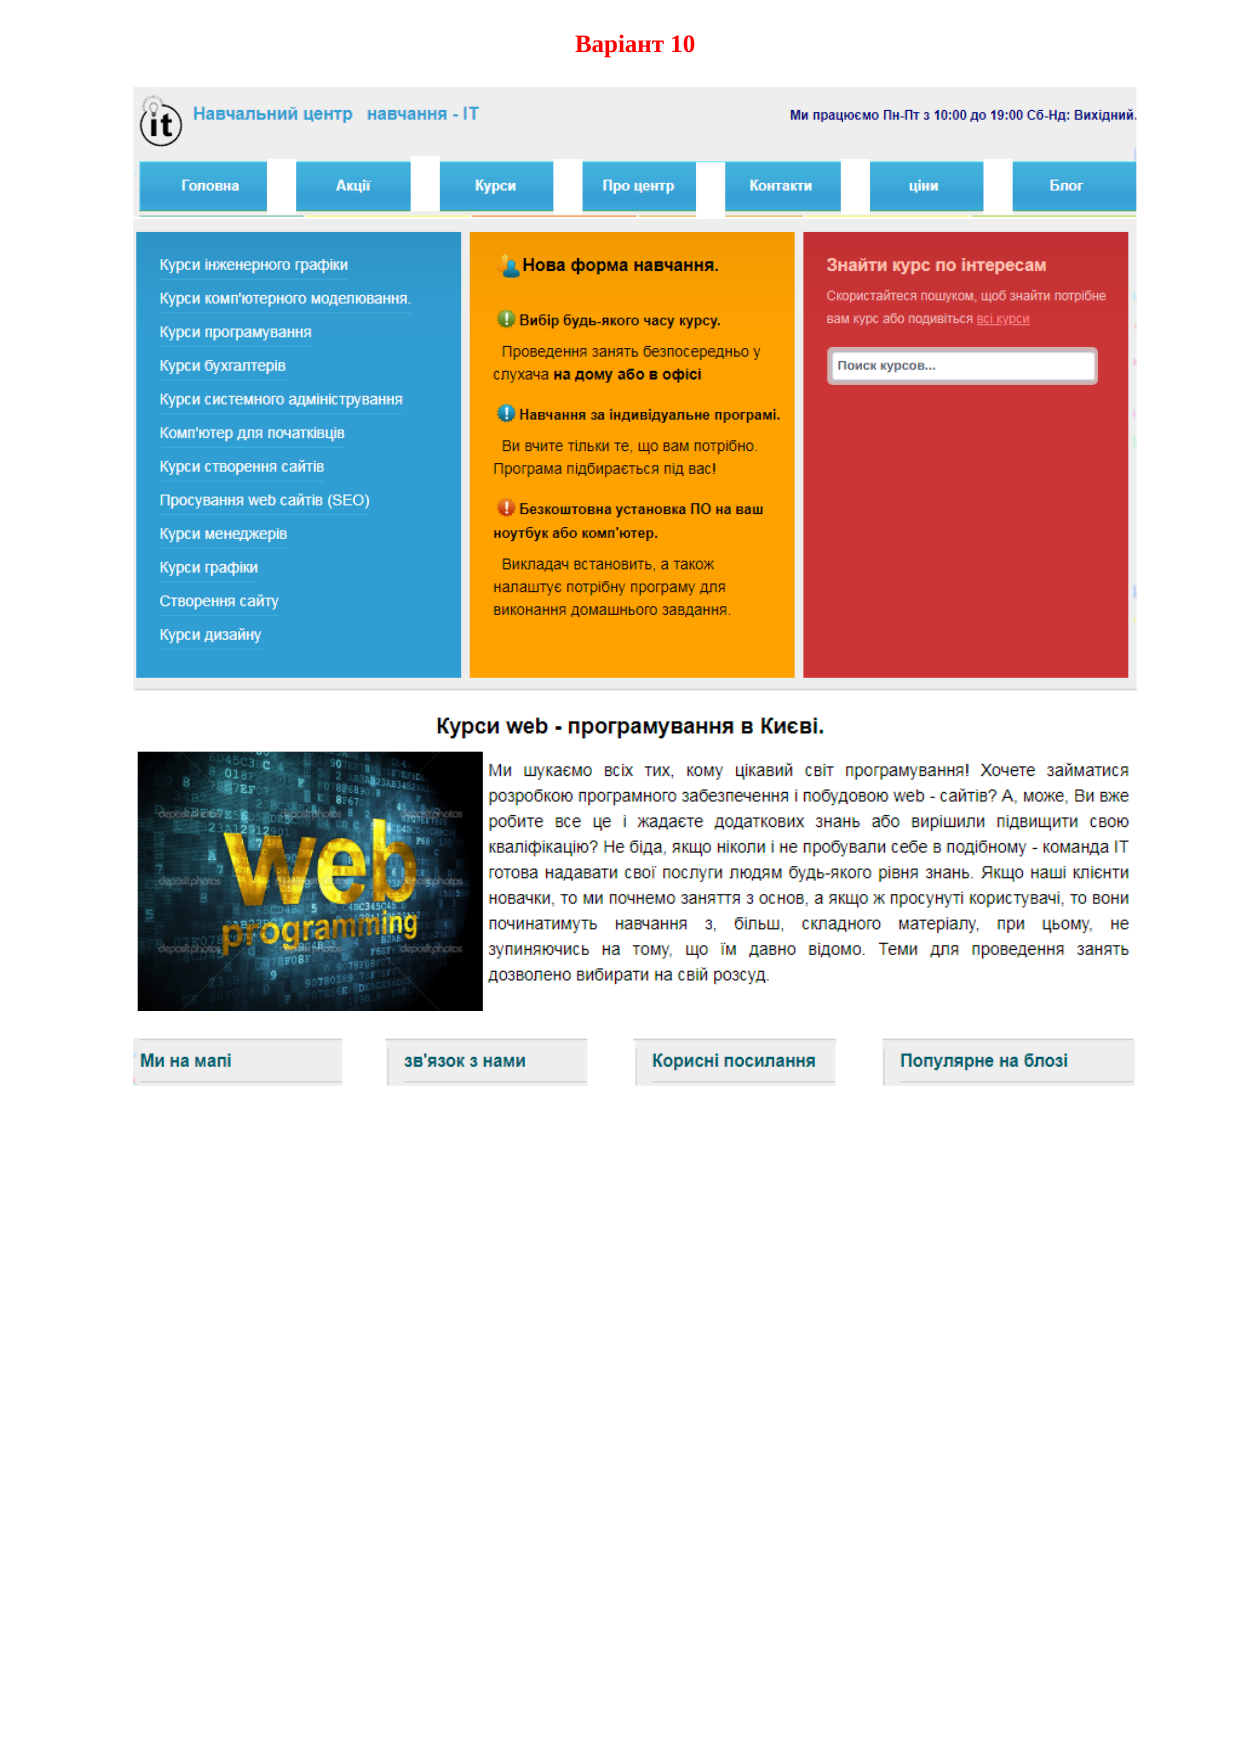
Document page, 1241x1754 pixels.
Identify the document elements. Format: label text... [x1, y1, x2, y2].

subtitle Варіант 10 [59, 29, 1211, 58]
picture [133, 1038, 1137, 1088]
picture [133, 87, 1137, 1011]
